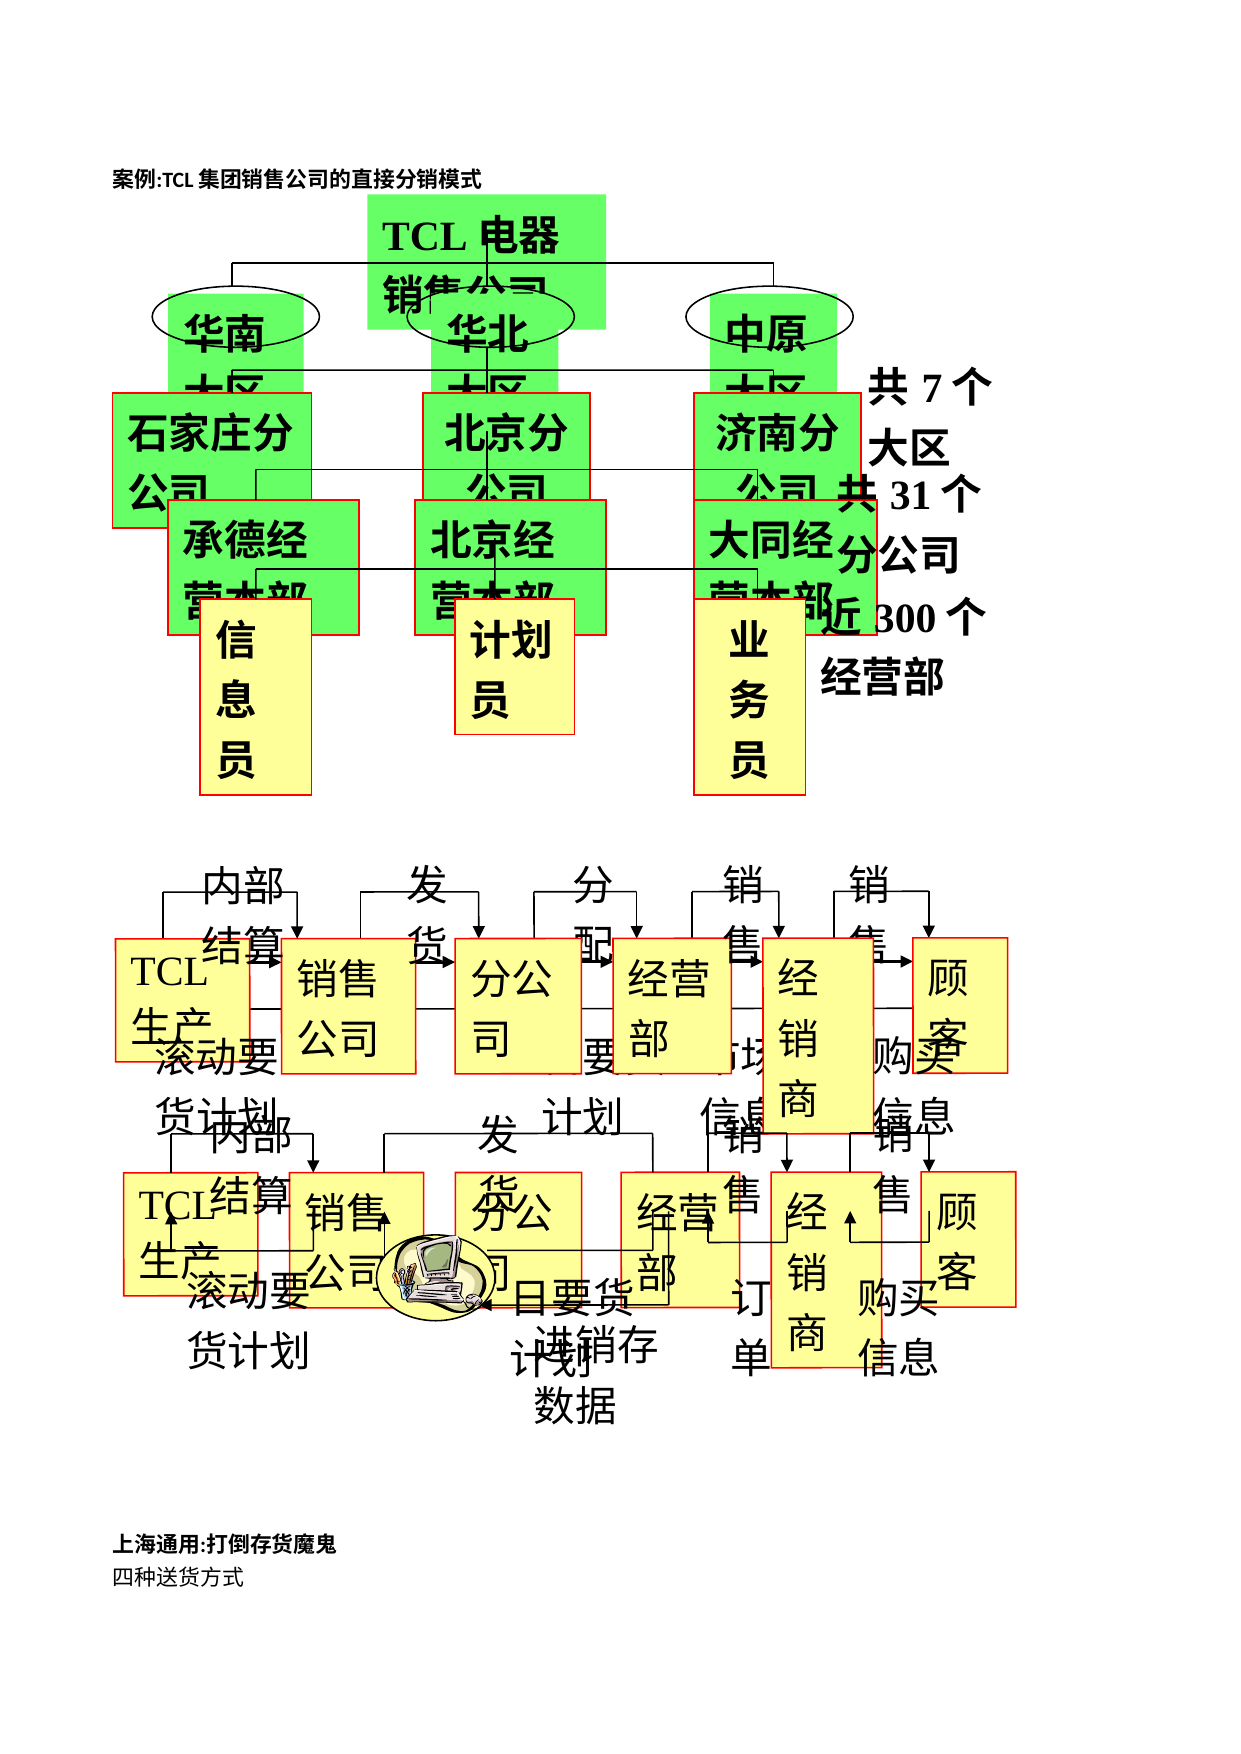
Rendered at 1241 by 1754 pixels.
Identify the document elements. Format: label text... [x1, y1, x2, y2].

text 四种送货方式 [112, 1559, 1128, 1592]
text 上海通用:打倒存货魔鬼 [112, 1527, 1128, 1559]
text 案例:TCL集团销售公司的直接分销模式 [112, 162, 1128, 194]
